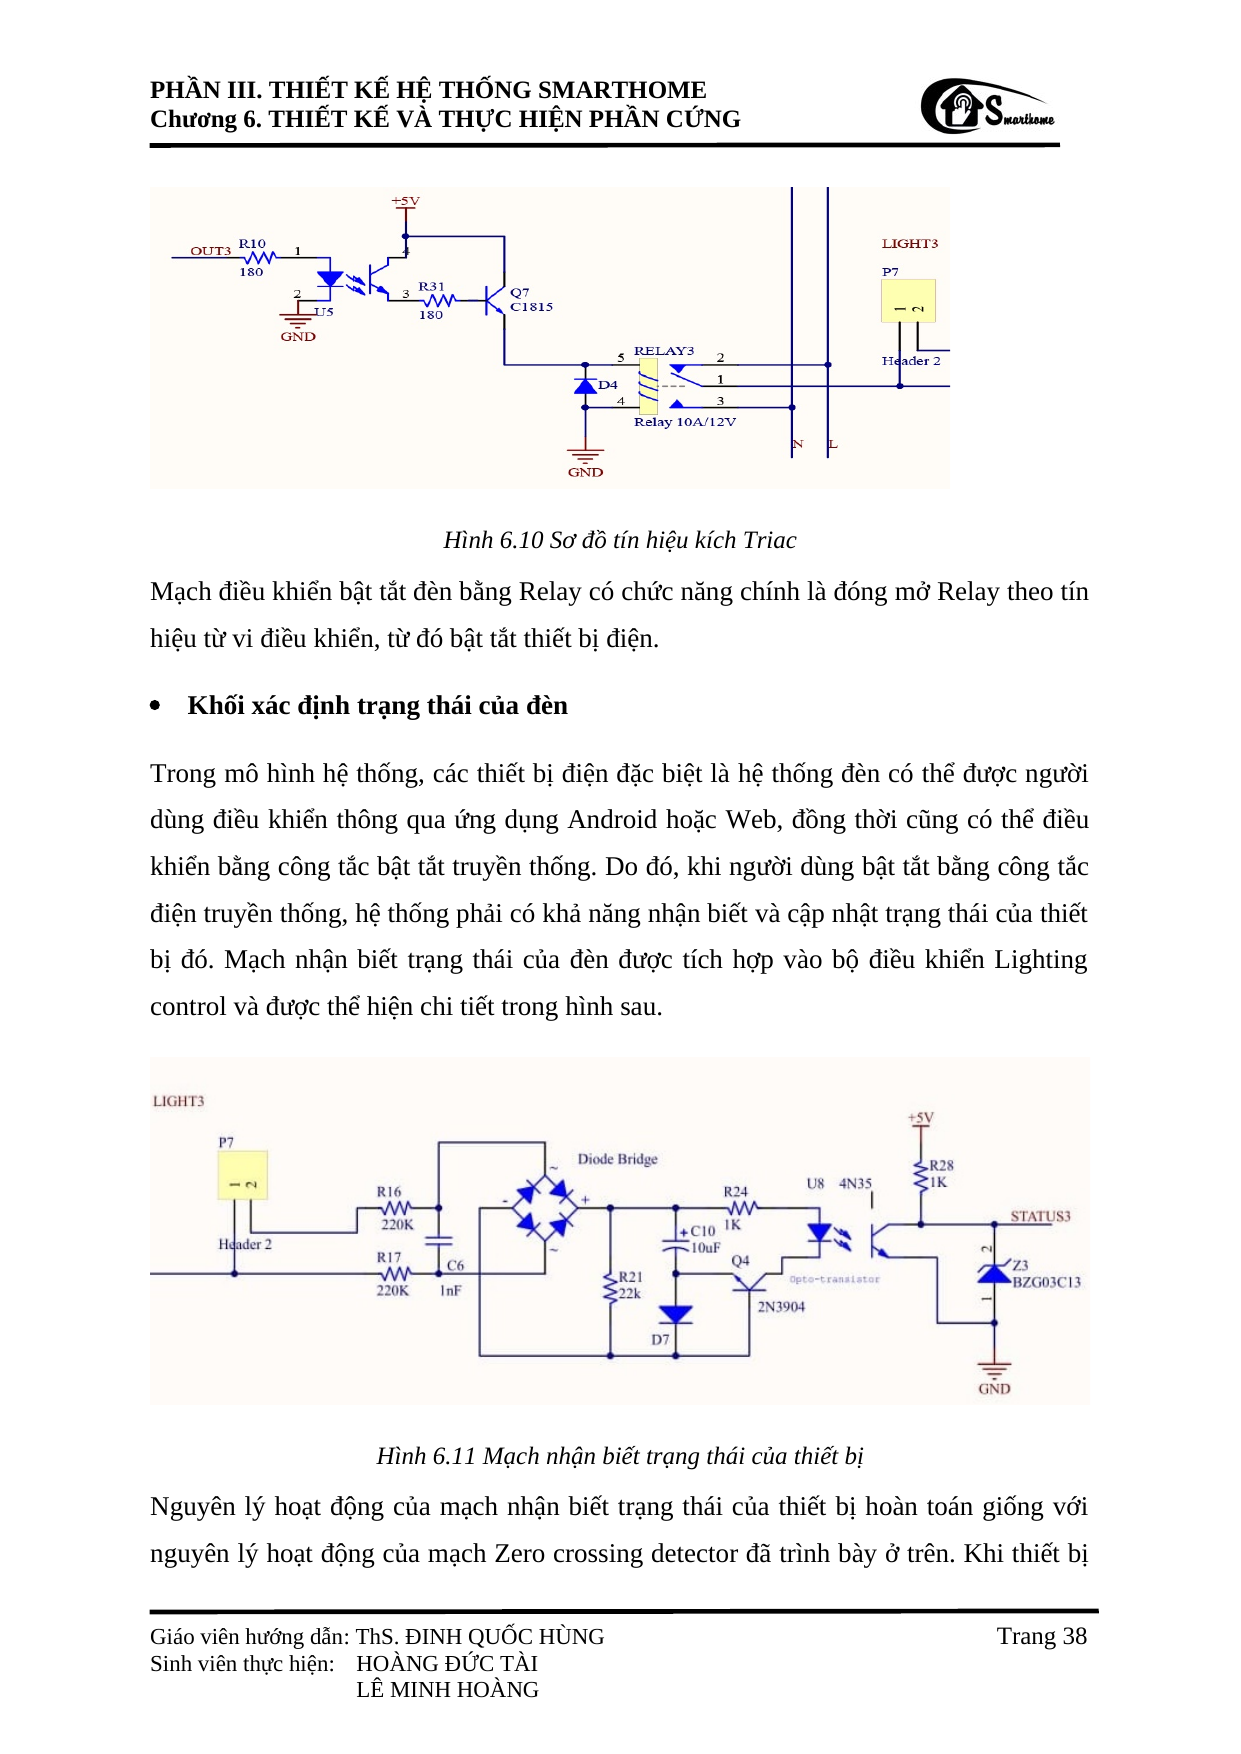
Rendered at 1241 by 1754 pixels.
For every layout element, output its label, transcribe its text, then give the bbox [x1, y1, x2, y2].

text Hình 6.11 Mạch nhận biết trạng thái của thiết bị [150, 1441, 1090, 1470]
text Mạch điều khiển bật tắt đèn bằng Relay có chức năng chính là đóng mở Relay theo tín hiệu từ vi điều khiển, từ đó bật tắt thiết bị điện. [150, 575, 1090, 653]
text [150, 1491, 1090, 1568]
text Trong mô hình hệ thống, các thiết bị điện đặc biệt là hệ thống đèn có thể được người dùng điều khiển thông qua ứng dụng Android hoặc Web, đồng thời cũng có thể điều khiển bằng công tắc bật tắt truyền thống. Do đó, khi người dùng bật tắt bằng công tắc điện truyền thống, hệ thống phải có khả năng nhận biết và cập nhật trạng thái của thiết bị đó. Mạch nhận biết trạng thái của đèn được tích hợp vào bộ điều khiển Lighting control và được thể hiện chi tiết trong hình sau. [150, 757, 1090, 1021]
text Hình 6.10 Sơ đồ tín hiệu kích Triac [150, 525, 1090, 554]
picture [150, 187, 951, 489]
picture [150, 1057, 1091, 1405]
picture [913, 77, 1060, 135]
list Khối xác định trạng thái của đèn [150, 689, 1090, 720]
